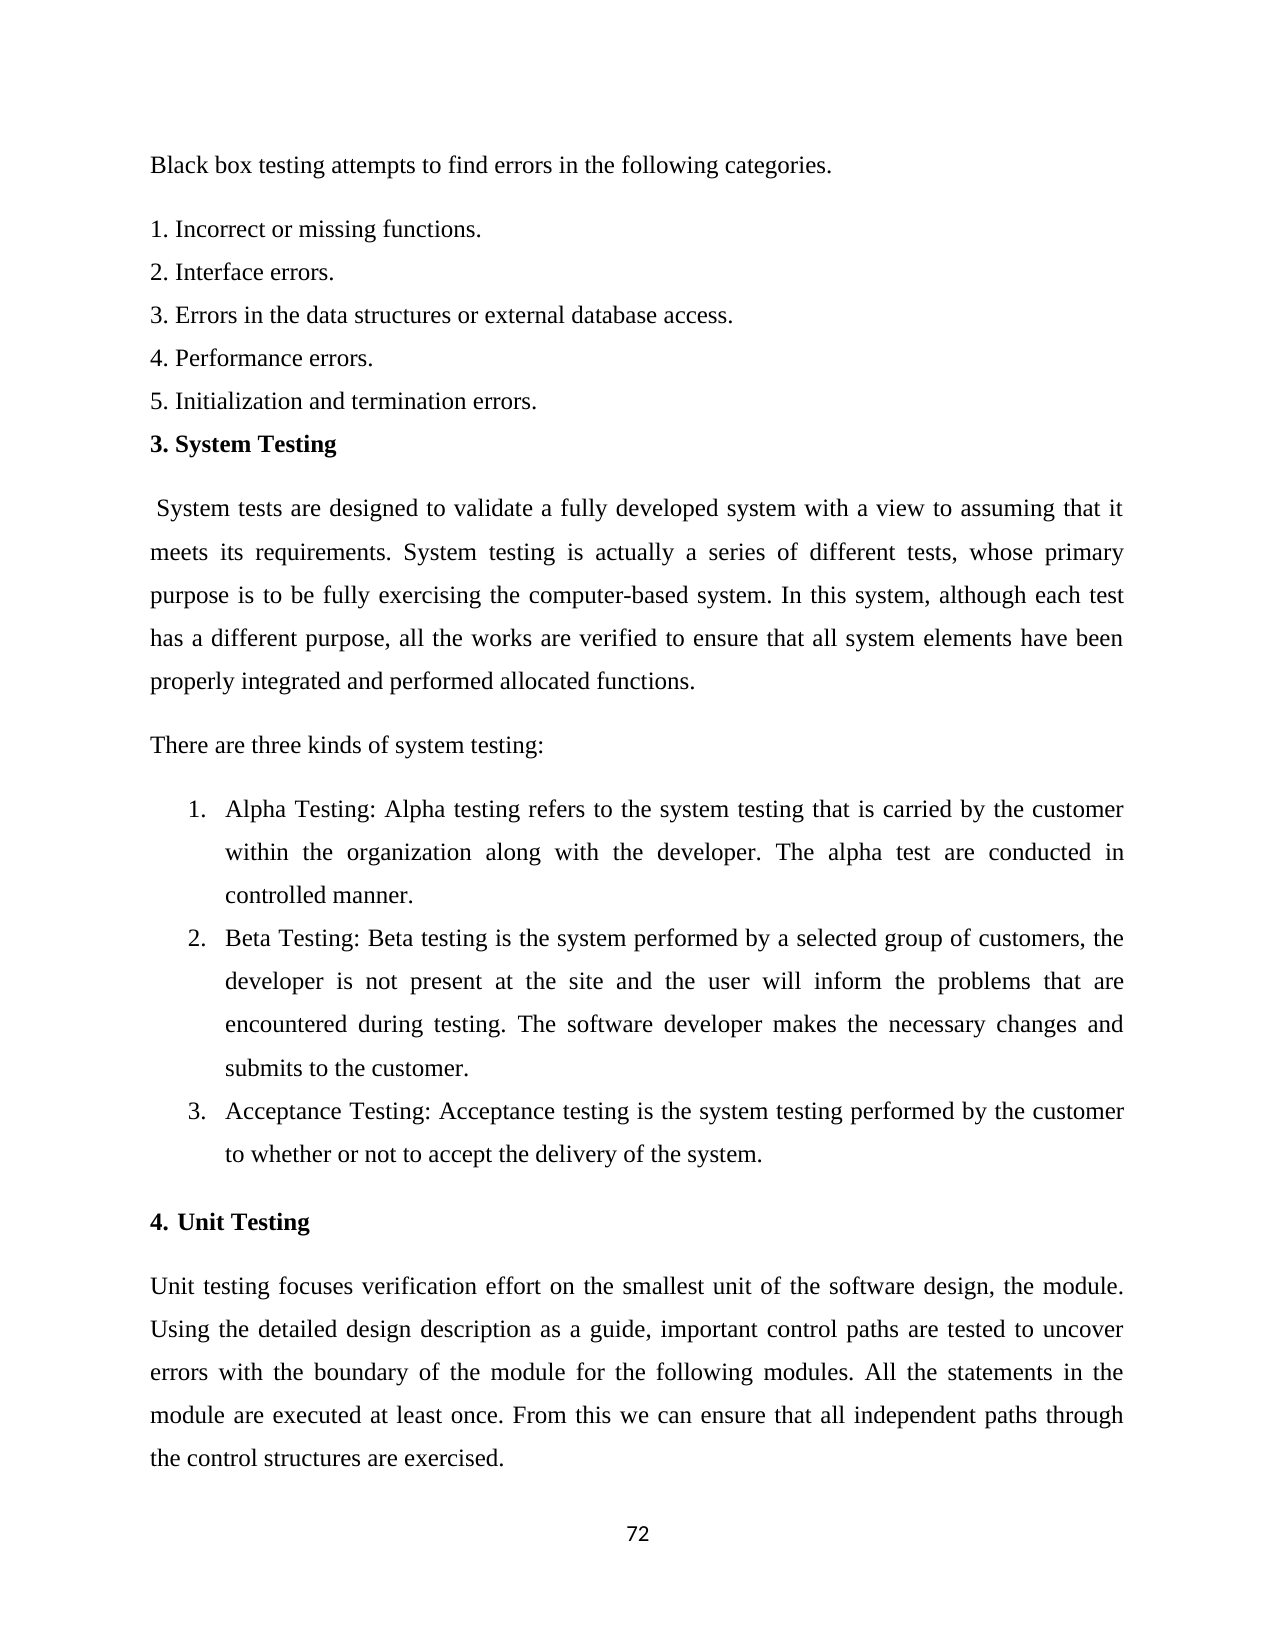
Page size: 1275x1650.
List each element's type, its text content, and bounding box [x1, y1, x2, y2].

text System tests are designed to validate a fully developed system with a view to assuming that it meets its requirements. System testing is actually a series of different tests, whose primary purpose is to be fully exercising the computer-based system. In this system, although each test has a different purpose, all the works are verified to ensure that all system elements have been properly integrated and performed allocated functions. [150, 493, 1125, 695]
list Interface errors. [150, 257, 1125, 286]
list Unit Testing [150, 1207, 1125, 1236]
list Beta Testing: Beta testing is the system performed by a selected group of customers, the developer is not present at the site and the user will inform the problems that are encountered during testing. The software developer makes the necessary changes and submits to the customer. [188, 923, 1125, 1081]
list Errors in the data structures or external database access. [150, 300, 1125, 329]
list Performance errors. [150, 343, 1125, 372]
list Alpha Testing: Alpha testing refers to the system testing that is carried by the customer within the organization along with the developer. The alpha test are conducted in controlled manner. [188, 794, 1125, 909]
text 3. System Testing [150, 429, 1125, 458]
text There are three kinds of system testing: [150, 730, 1125, 759]
list Incorrect or missing functions. [150, 214, 1125, 243]
list Initialization and termination errors. [150, 386, 1125, 415]
list Acceptance Testing: Acceptance testing is the system testing performed by the customer to whether or not to accept the delivery of the system. [188, 1096, 1125, 1168]
text Unit testing focuses verification effort on the smallest unit of the software design, the module. Using the detailed design description as a guide, important control paths are tested to uncover errors with the boundary of the module for the following modules. All the statements in the module are executed at least once. From this we can ensure that all independent paths through the control structures are exercised. [150, 1271, 1125, 1472]
text Black box testing attempts to find errors in the following categories. [150, 150, 1125, 179]
